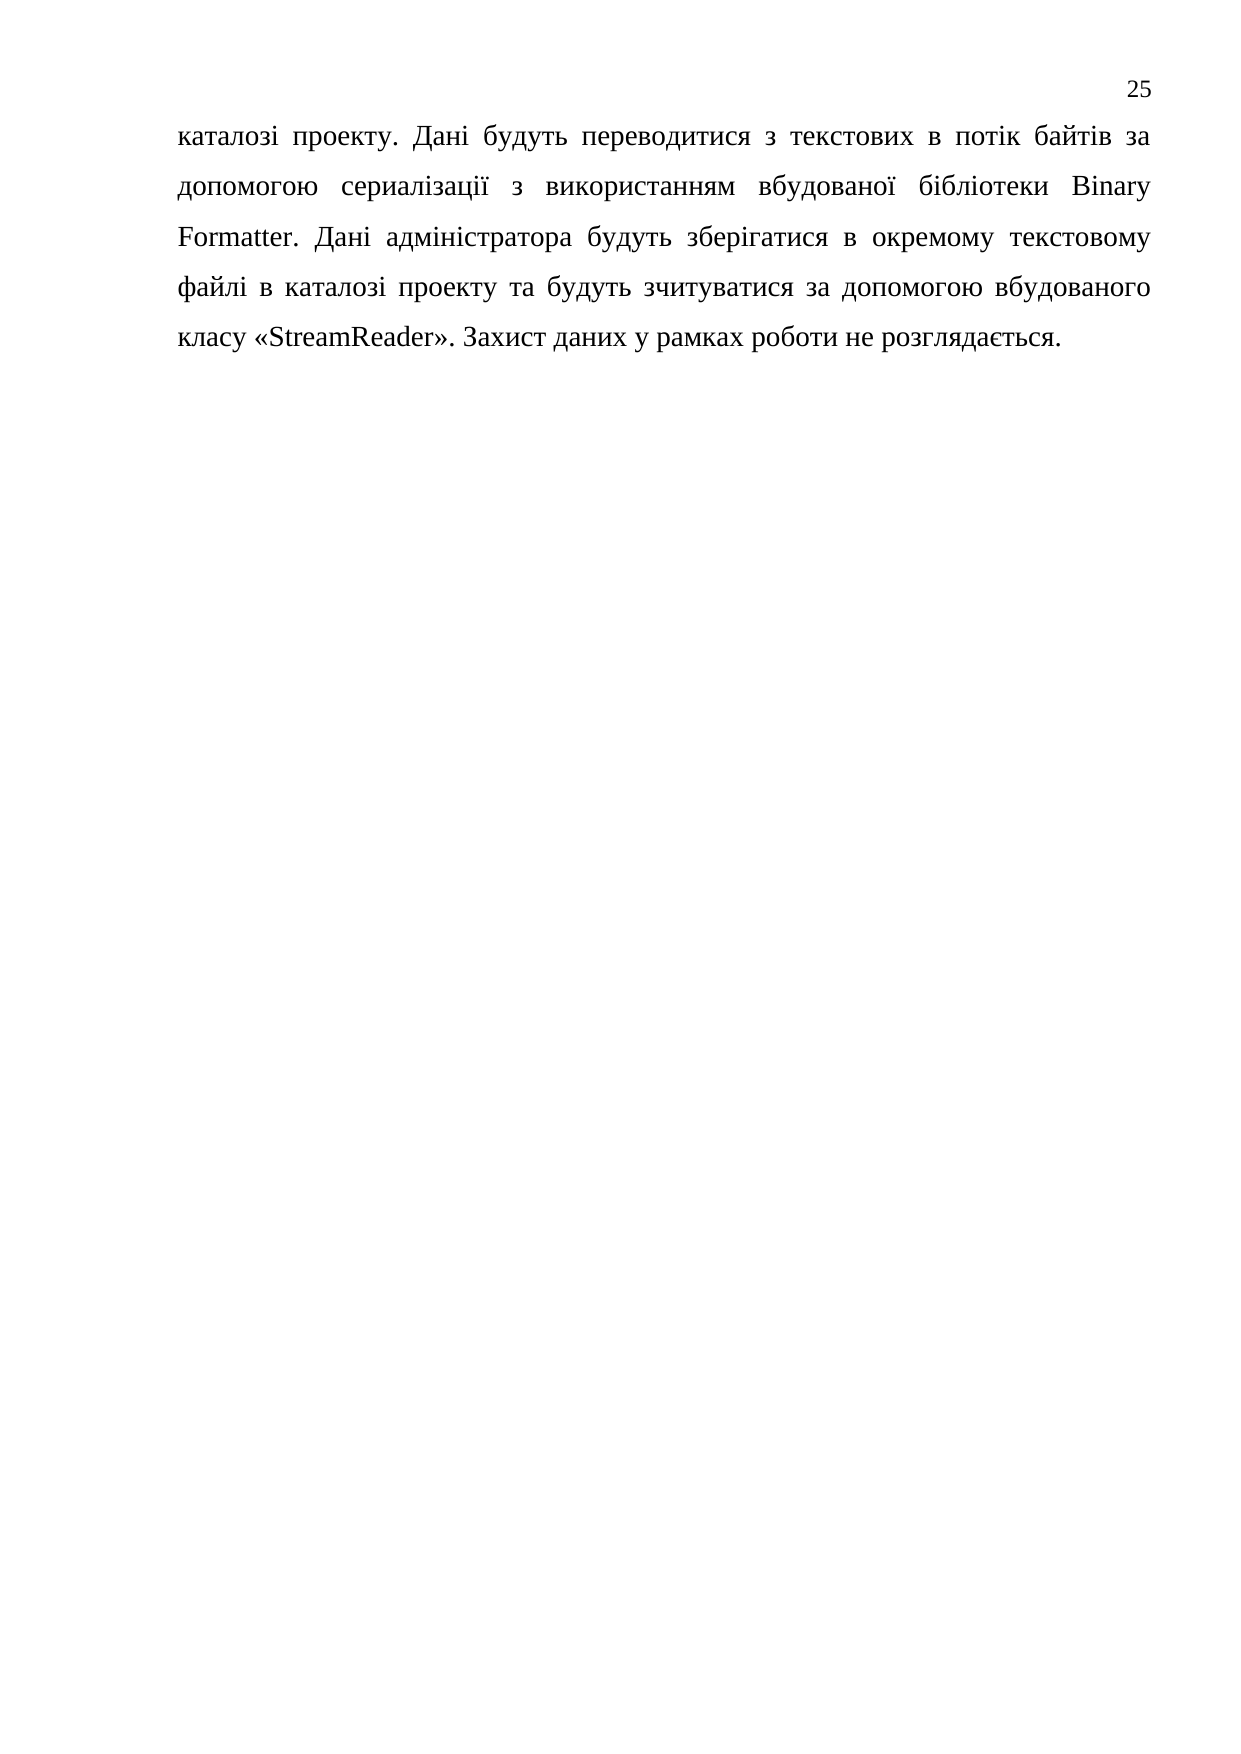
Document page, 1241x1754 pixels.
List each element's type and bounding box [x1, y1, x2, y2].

text [177, 118, 1152, 353]
